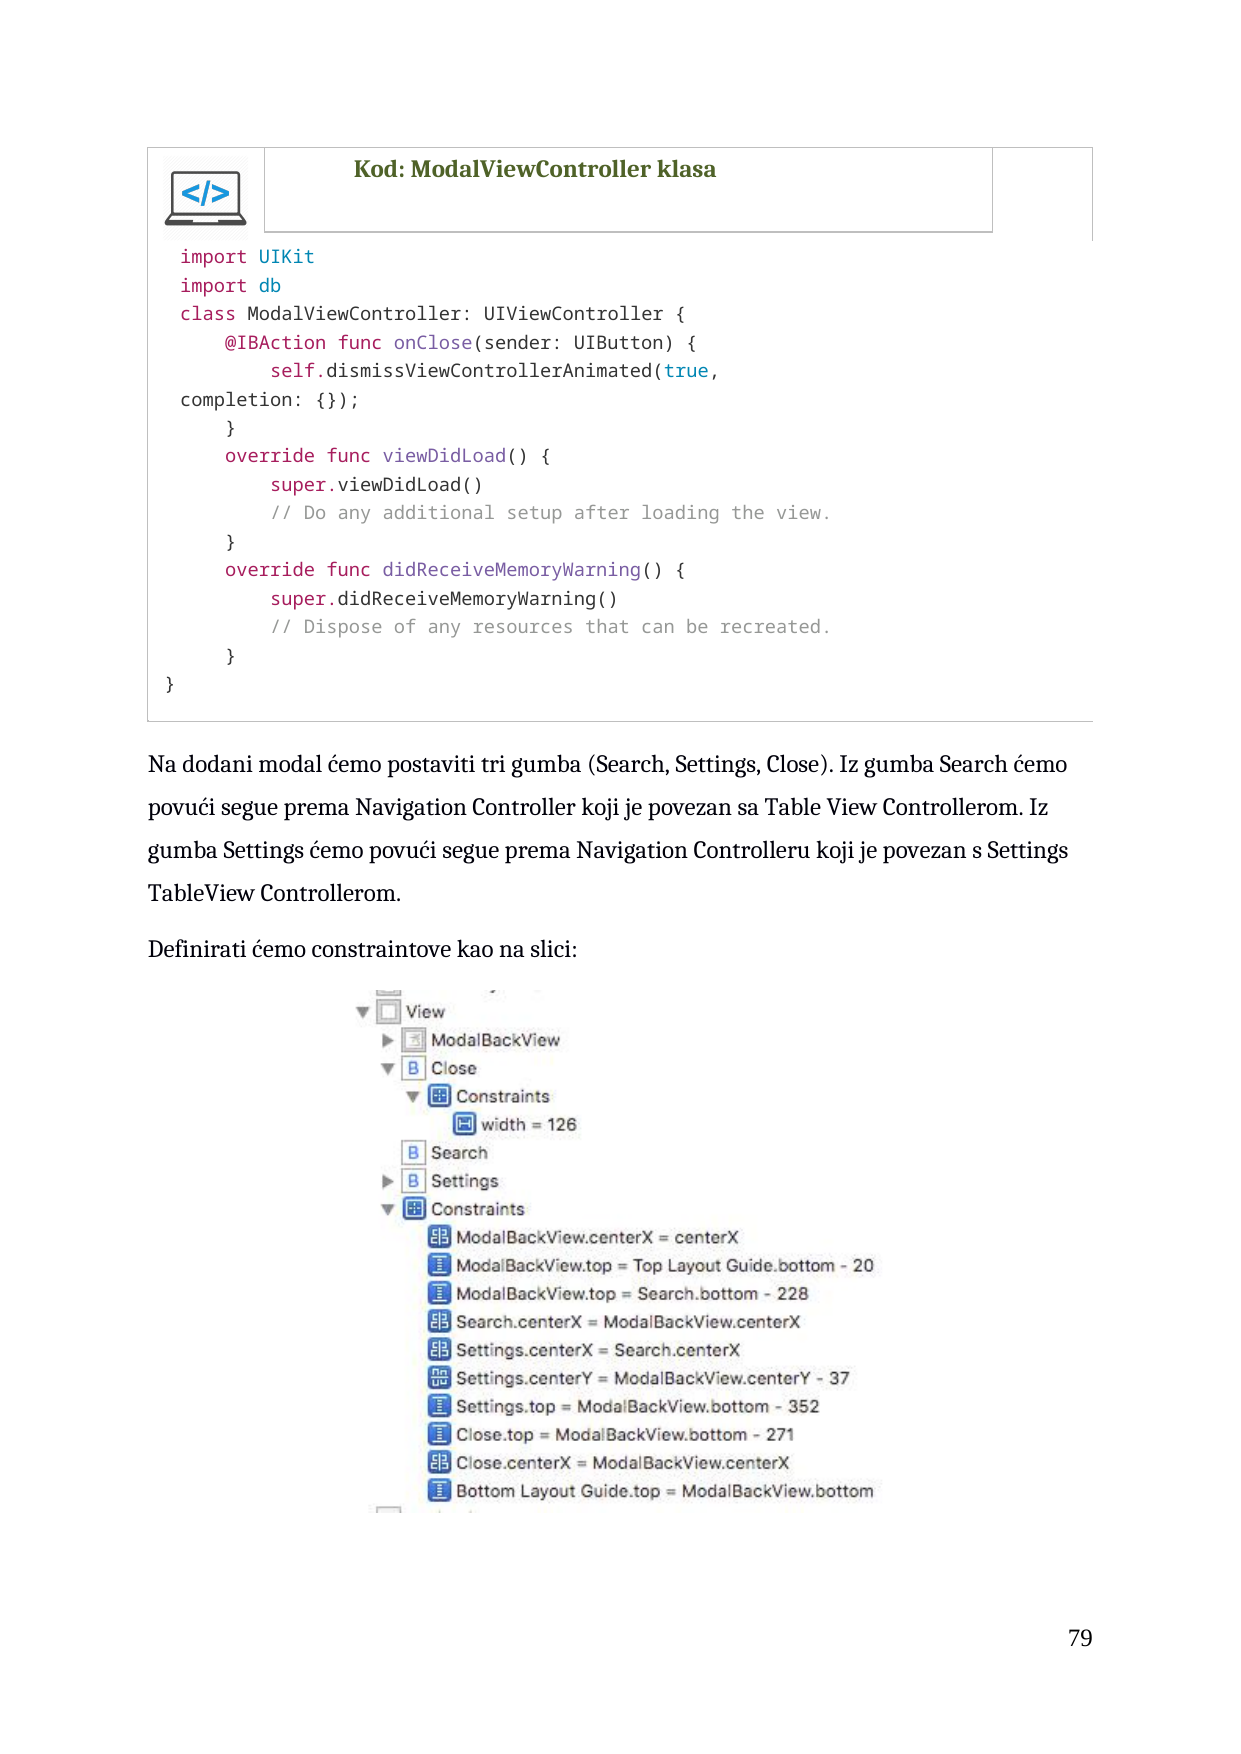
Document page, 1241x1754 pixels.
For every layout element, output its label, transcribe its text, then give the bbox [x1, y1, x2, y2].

picture [331, 990, 909, 1513]
text Definirati ćemo constraintove kao na slici: [148, 935, 1093, 963]
text Na dodani modal ćemo postaviti tri gumba (Search, Settings, Close). Iz gumba Search ćemo povući segue prema Navigation Controller koji je povezan sa Table View Controllerom. Iz gumba Settings ćemo povući segue prema Navigation Controlleru koji je povezan s Settings TableView Controllerom. [148, 750, 1093, 908]
picture [162, 155, 249, 241]
